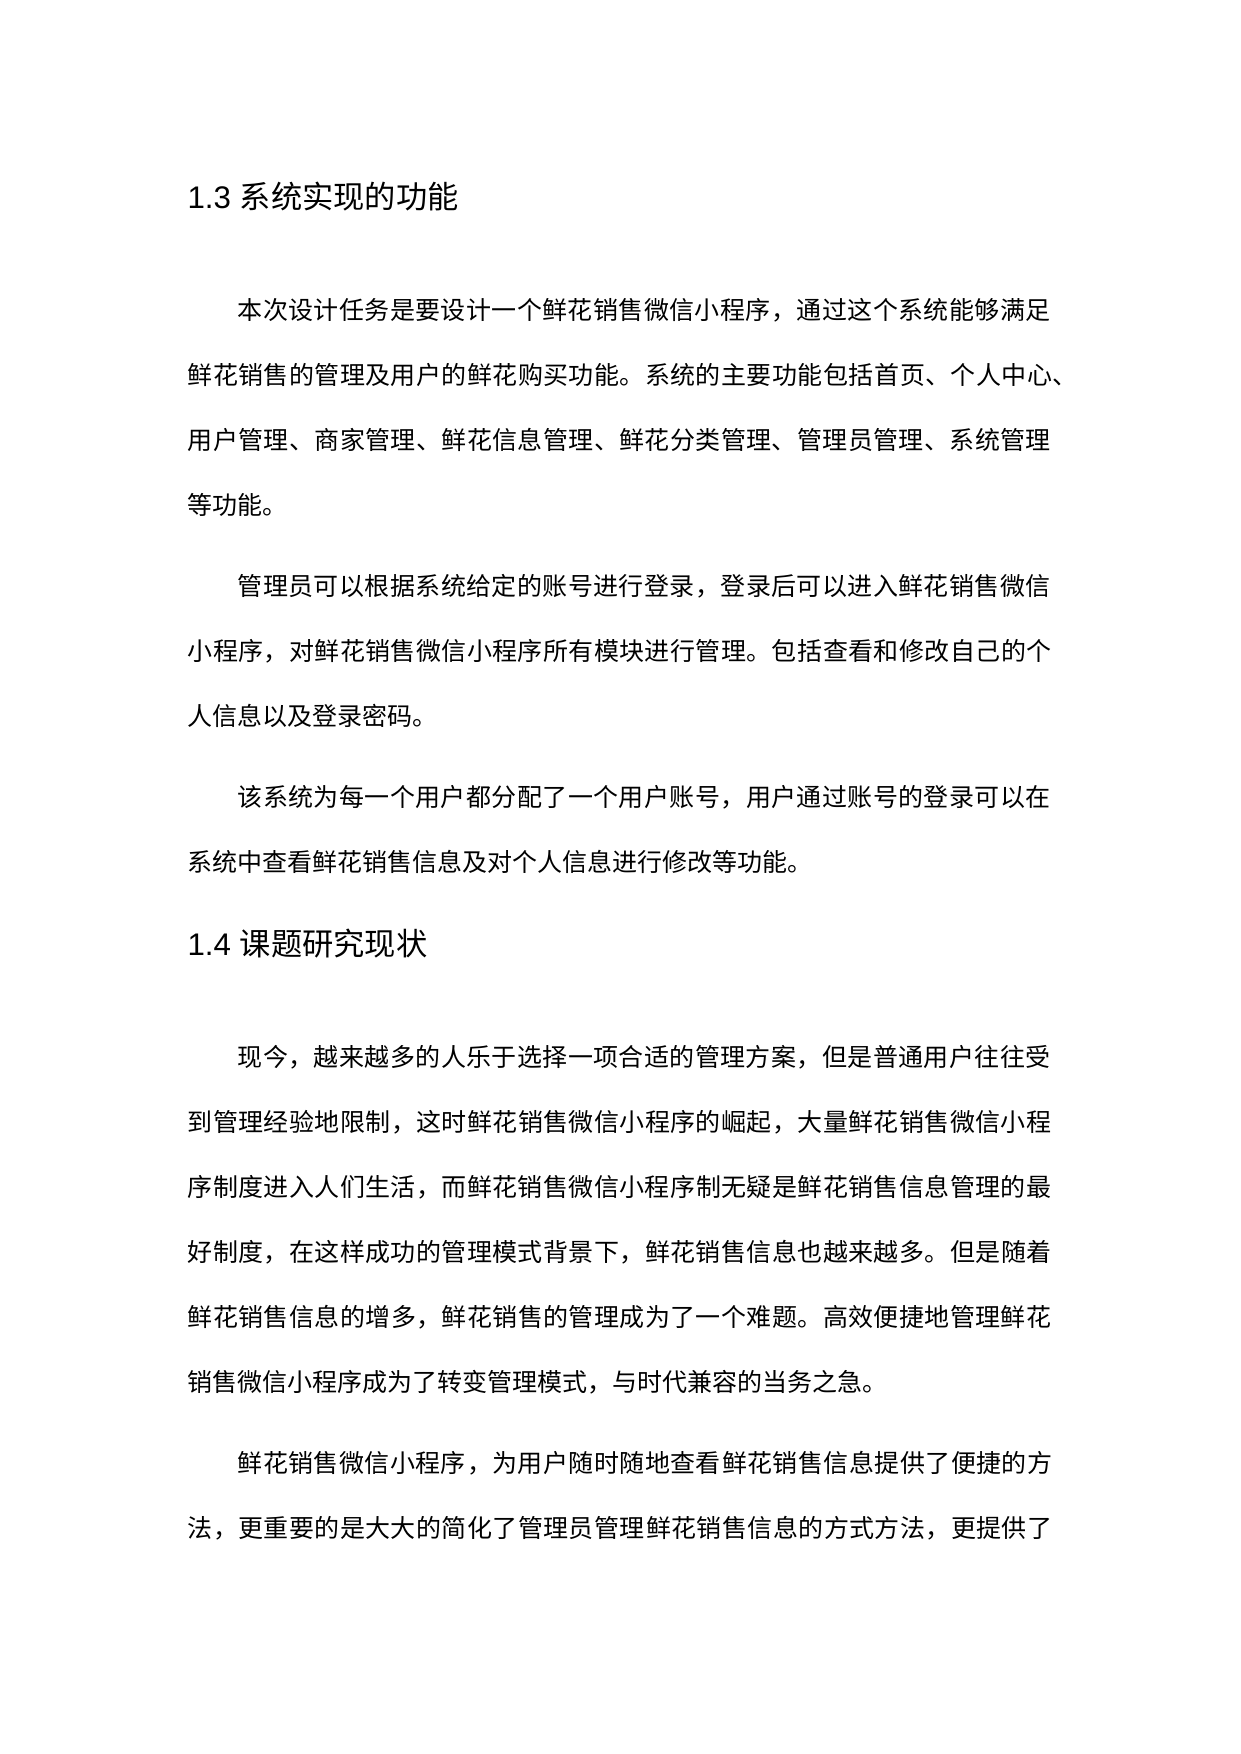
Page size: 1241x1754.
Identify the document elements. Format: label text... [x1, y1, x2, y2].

text 本次设计任务是要设计一个鲜花销售微信小程序，通过这个系统能够满足鲜花销售的管理及用户的鲜花购买功能。系统的主要功能包括首页、个人中心、用户管理、商家管理、鲜花信息管理、鲜花分类管理、管理员管理、系统管理等功能。 [187, 276, 1053, 536]
text 现今，越来越多的人乐于选择一项合适的管理方案，但是普通用户往往受到管理经验地限制，这时鲜花销售微信小程序的崛起，大量鲜花销售微信小程序制度进入人们生活，而鲜花销售微信小程序制无疑是鲜花销售信息管理的最好制度，在这样成功的管理模式背景下，鲜花销售信息也越来越多。但是随着鲜花销售信息的增多，鲜花销售的管理成为了一个难题。高效便捷地管理鲜花销售微信小程序成为了转变管理模式，与时代兼容的当务之急。 [187, 1023, 1053, 1413]
text 管理员可以根据系统给定的账号进行登录，登录后可以进入鲜花销售微信小程序，对鲜花销售微信小程序所有模块进行管理。包括查看和修改自己的个人信息以及登录密码。 [187, 552, 1053, 747]
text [187, 1429, 1053, 1559]
subtitle 1.3 系统实现的功能 [187, 162, 1053, 227]
text 该系统为每一个用户都分配了一个用户账号，用户通过账号的登录可以在系统中查看鲜花销售信息及对个人信息进行修改等功能。 [187, 763, 1053, 893]
subtitle 1.4 课题研究现状 [187, 909, 1053, 974]
